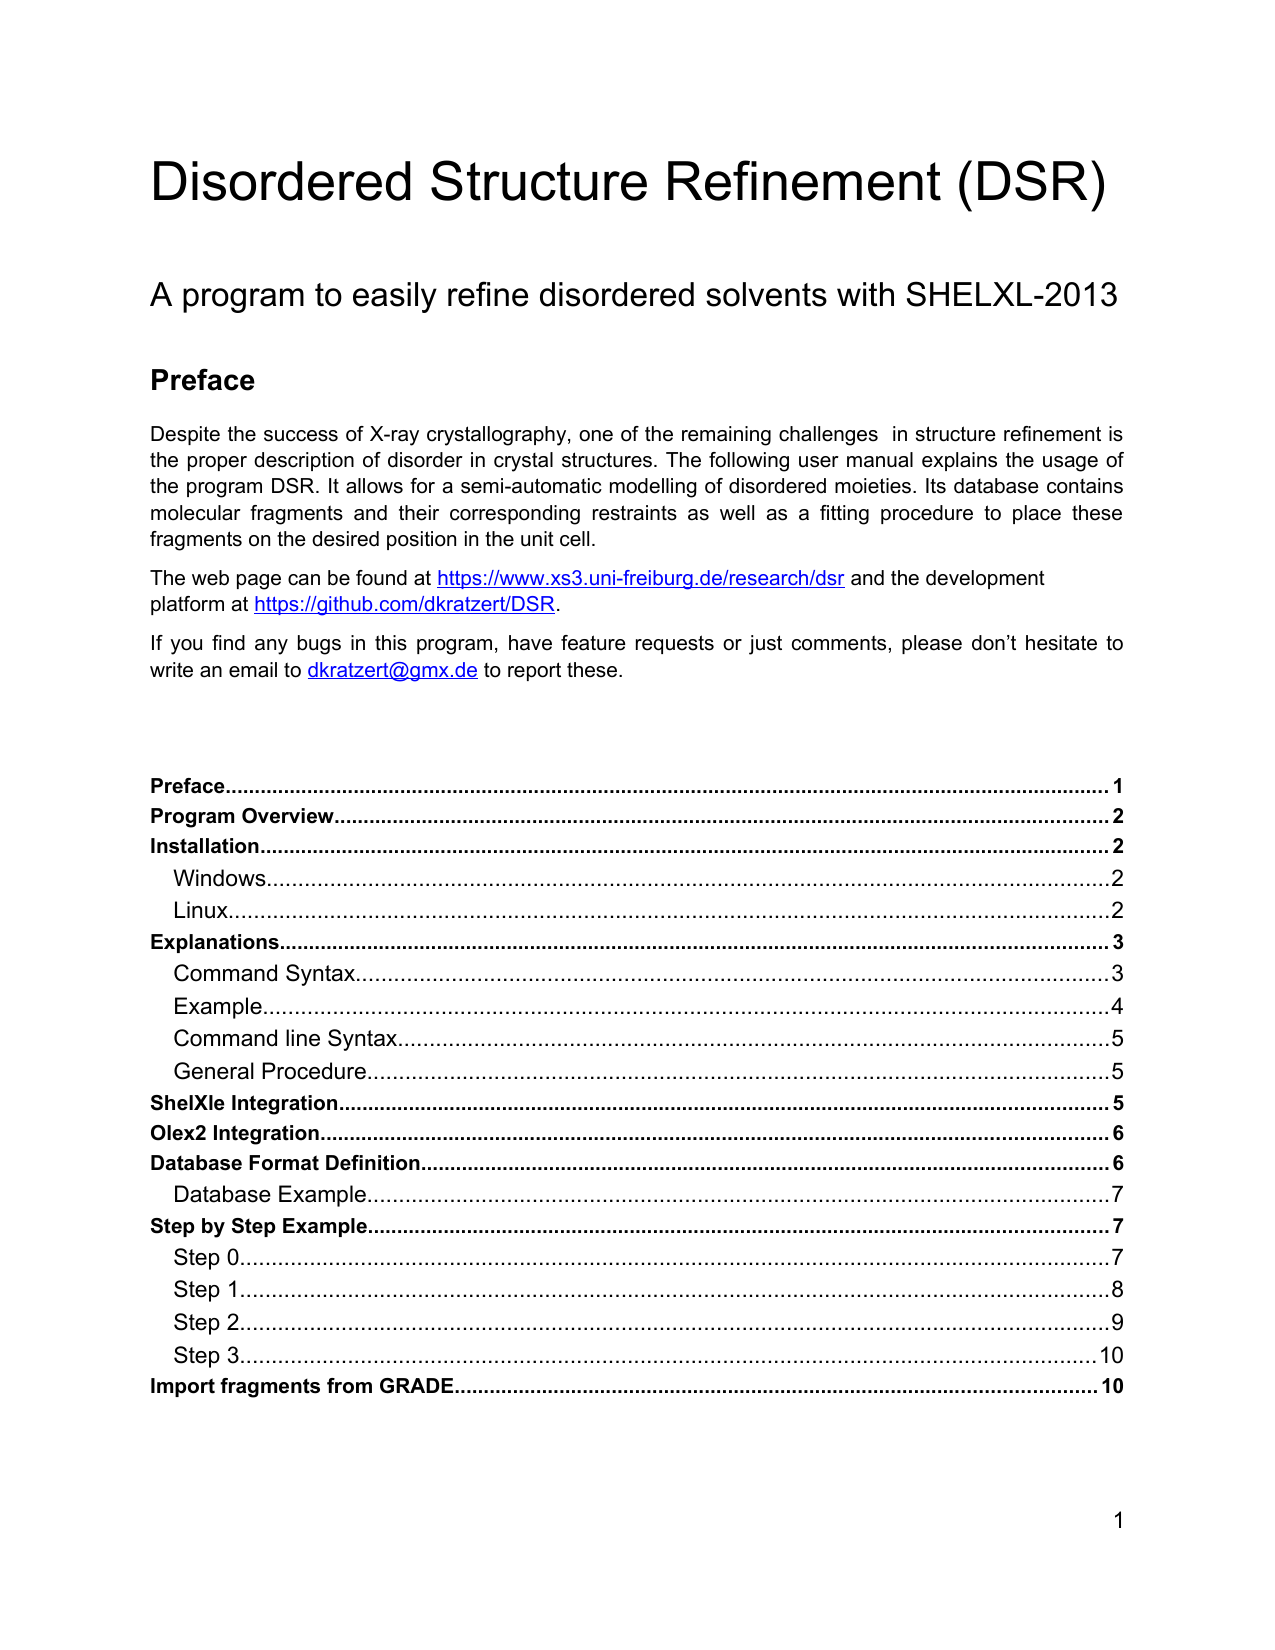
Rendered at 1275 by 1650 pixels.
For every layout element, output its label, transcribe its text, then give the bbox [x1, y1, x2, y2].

text Preface 1 [150, 774, 1125, 798]
text Command line Syntax 5 [173, 1025, 1125, 1052]
text If you find any bugs in this program, have feature requests or just comments, please don’t hesitate to write an email to dkratzert@gmx.de to report these. [150, 631, 1125, 681]
text The web page can be found at https://www.xs3.uni-freiburg.de/research/dsr and the development platform at https://github.com/dkratzert/DSR. [150, 566, 1125, 616]
text Step by Step Example 7 [150, 1214, 1125, 1238]
text A program to easily refine disordered solvents with SHELXL-2013 [150, 274, 1125, 313]
text Database Example 7 [173, 1181, 1125, 1207]
text Disordered Structure Refinement (DSR) [150, 150, 1125, 212]
text Example 4 [173, 993, 1125, 1019]
text Step 2 9 [173, 1309, 1125, 1335]
text Windows 2 [173, 864, 1125, 891]
text Step 1 8 [173, 1276, 1125, 1303]
text Despite the success of X-ray crystallography, one of the remaining challenges in structure refinement is the proper description of disorder in crystal structures. The following user manual explains the usage of the program DSR. It allows for a semi-automatic modelling of disordered moieties. Its database contains molecular fragments and their corresponding restraints as well as a fitting procedure to place these fragments on the desired position in the unit cell. [150, 422, 1125, 551]
text Step 3 10 [173, 1342, 1125, 1368]
text Installation 2 [150, 834, 1125, 858]
text Step 0 7 [173, 1244, 1125, 1270]
text Linux 2 [173, 897, 1125, 923]
text Command Syntax 3 [173, 960, 1125, 986]
text General Procedure 5 [173, 1058, 1125, 1084]
text Program Overview 2 [150, 804, 1125, 828]
text Database Format Definition 6 [150, 1151, 1125, 1175]
text Preface [150, 363, 1125, 397]
text Import fragments from GRADE 10 [150, 1374, 1125, 1398]
text ShelXle Integration 5 [150, 1090, 1125, 1114]
text Olex2 Integration 6 [150, 1121, 1125, 1144]
text Explanations 3 [150, 930, 1125, 954]
